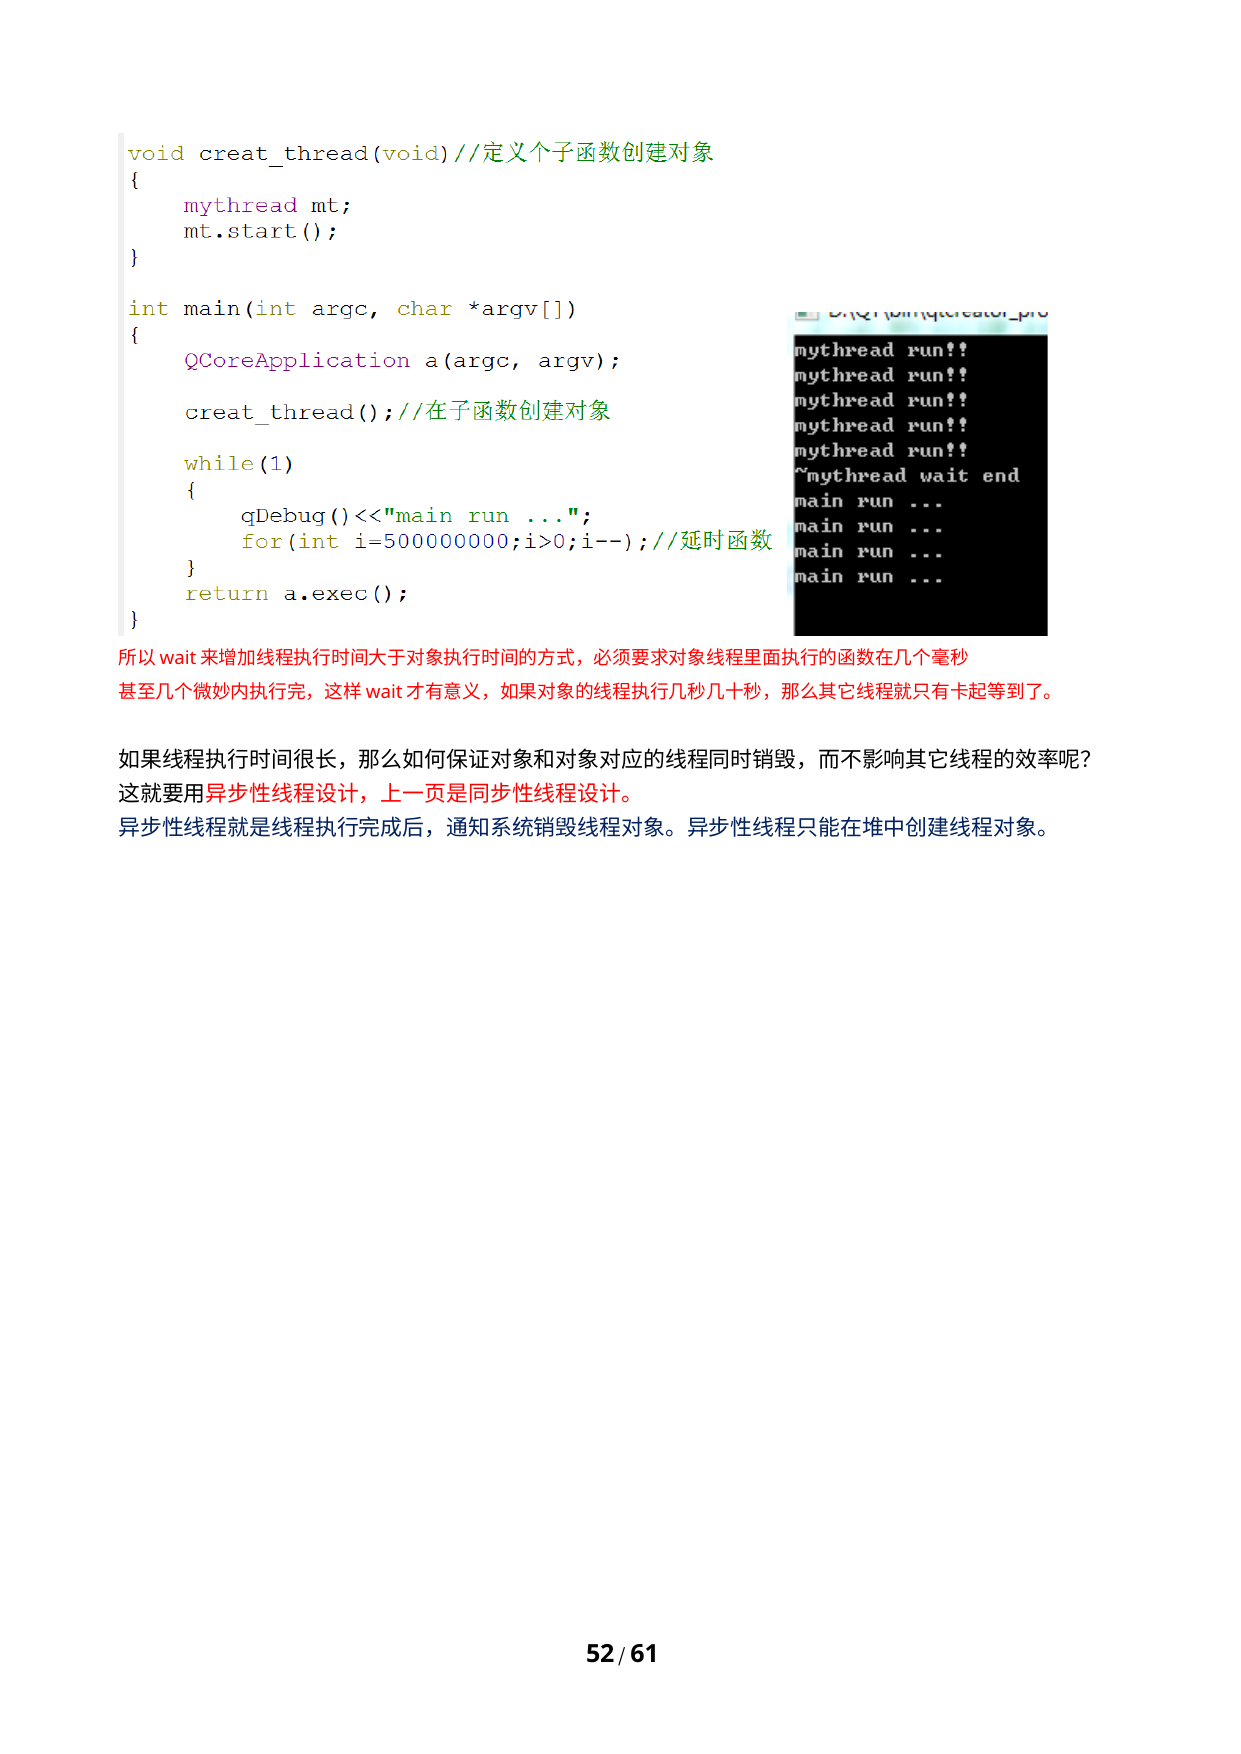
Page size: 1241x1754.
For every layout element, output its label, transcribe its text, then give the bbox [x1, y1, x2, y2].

text 所以wait来增加线程执行时间大于对象执行时间的方式，必须要求对象线程里面执行的函数在几个毫秒 [118, 639, 1122, 673]
text 这就要用异步性线程设计，上一页是同步性线程设计。 [118, 775, 1122, 809]
text 甚至几个微妙内执行完，这样wait才有意义，如果对象的线程执行几秒几十秒，那么其它线程就只有卡起等到了。 [118, 673, 1122, 707]
text 异步性线程就是线程执行完成后，通知系统销毁线程对象。异步性线程只能在堆中创建线程对象。 [118, 809, 1122, 843]
text 如果线程执行时间很长，那么如何保证对象和对象对应的线程同时销毁，而不影响其它线程的效率呢？ [118, 741, 1122, 775]
picture [118, 133, 1048, 636]
